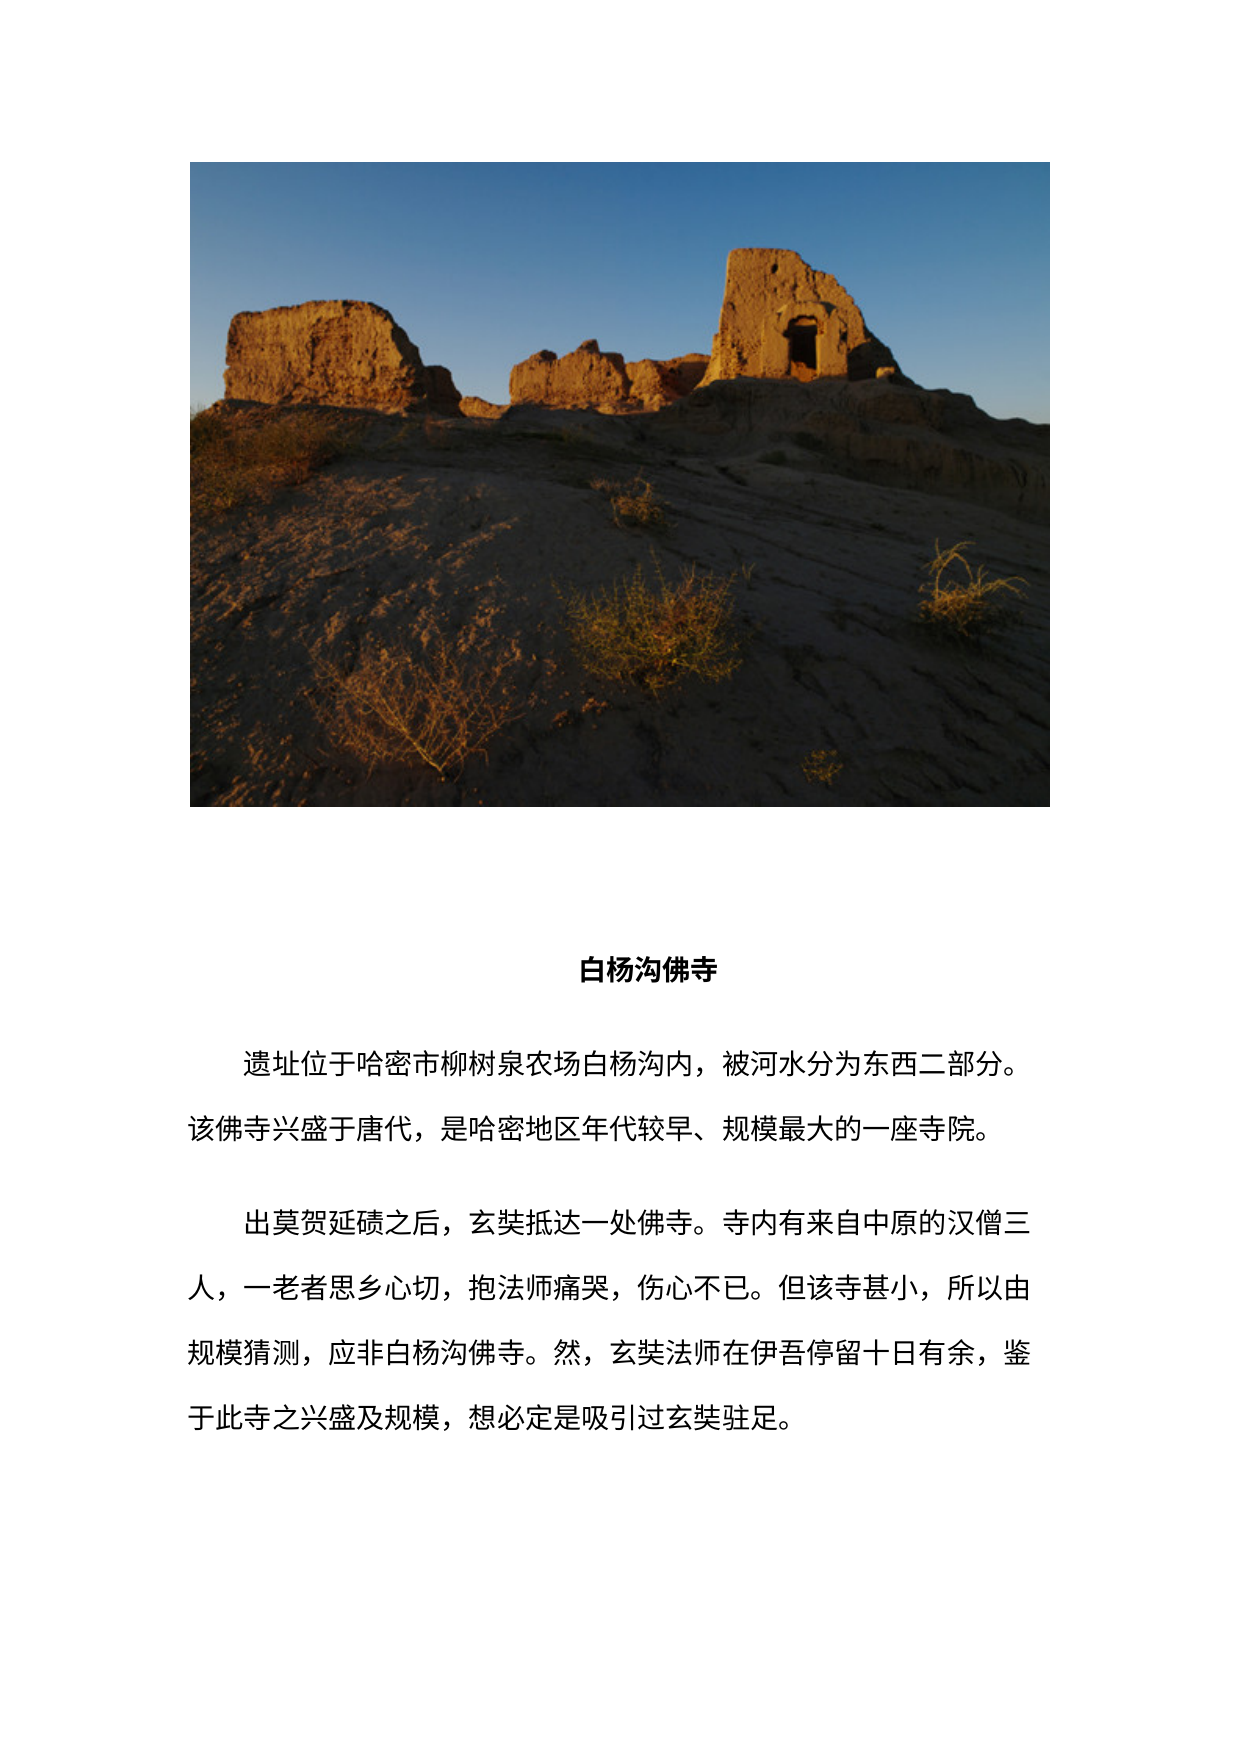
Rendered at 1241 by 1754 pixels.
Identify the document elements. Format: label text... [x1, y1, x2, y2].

text 遗址位于哈密市柳树泉农场白杨沟内，被河水分为东西二部分。该佛寺兴盛于唐代，是哈密地区年代较早、规模最大的一座寺院。 [187, 1029, 1053, 1159]
picture [190, 162, 1050, 807]
text 白杨沟佛寺 [187, 935, 1053, 1000]
text 出莫贺延碛之后，玄奘抵达一处佛寺。寺内有来自中原的汉僧三人，一老者思乡心切，抱法师痛哭，伤心不已。但该寺甚小，所以由规模猜测，应非白杨沟佛寺。然，玄奘法师在伊吾停留十日有余，鉴于此寺之兴盛及规模，想必定是吸引过玄奘驻足。 [187, 1189, 1053, 1449]
